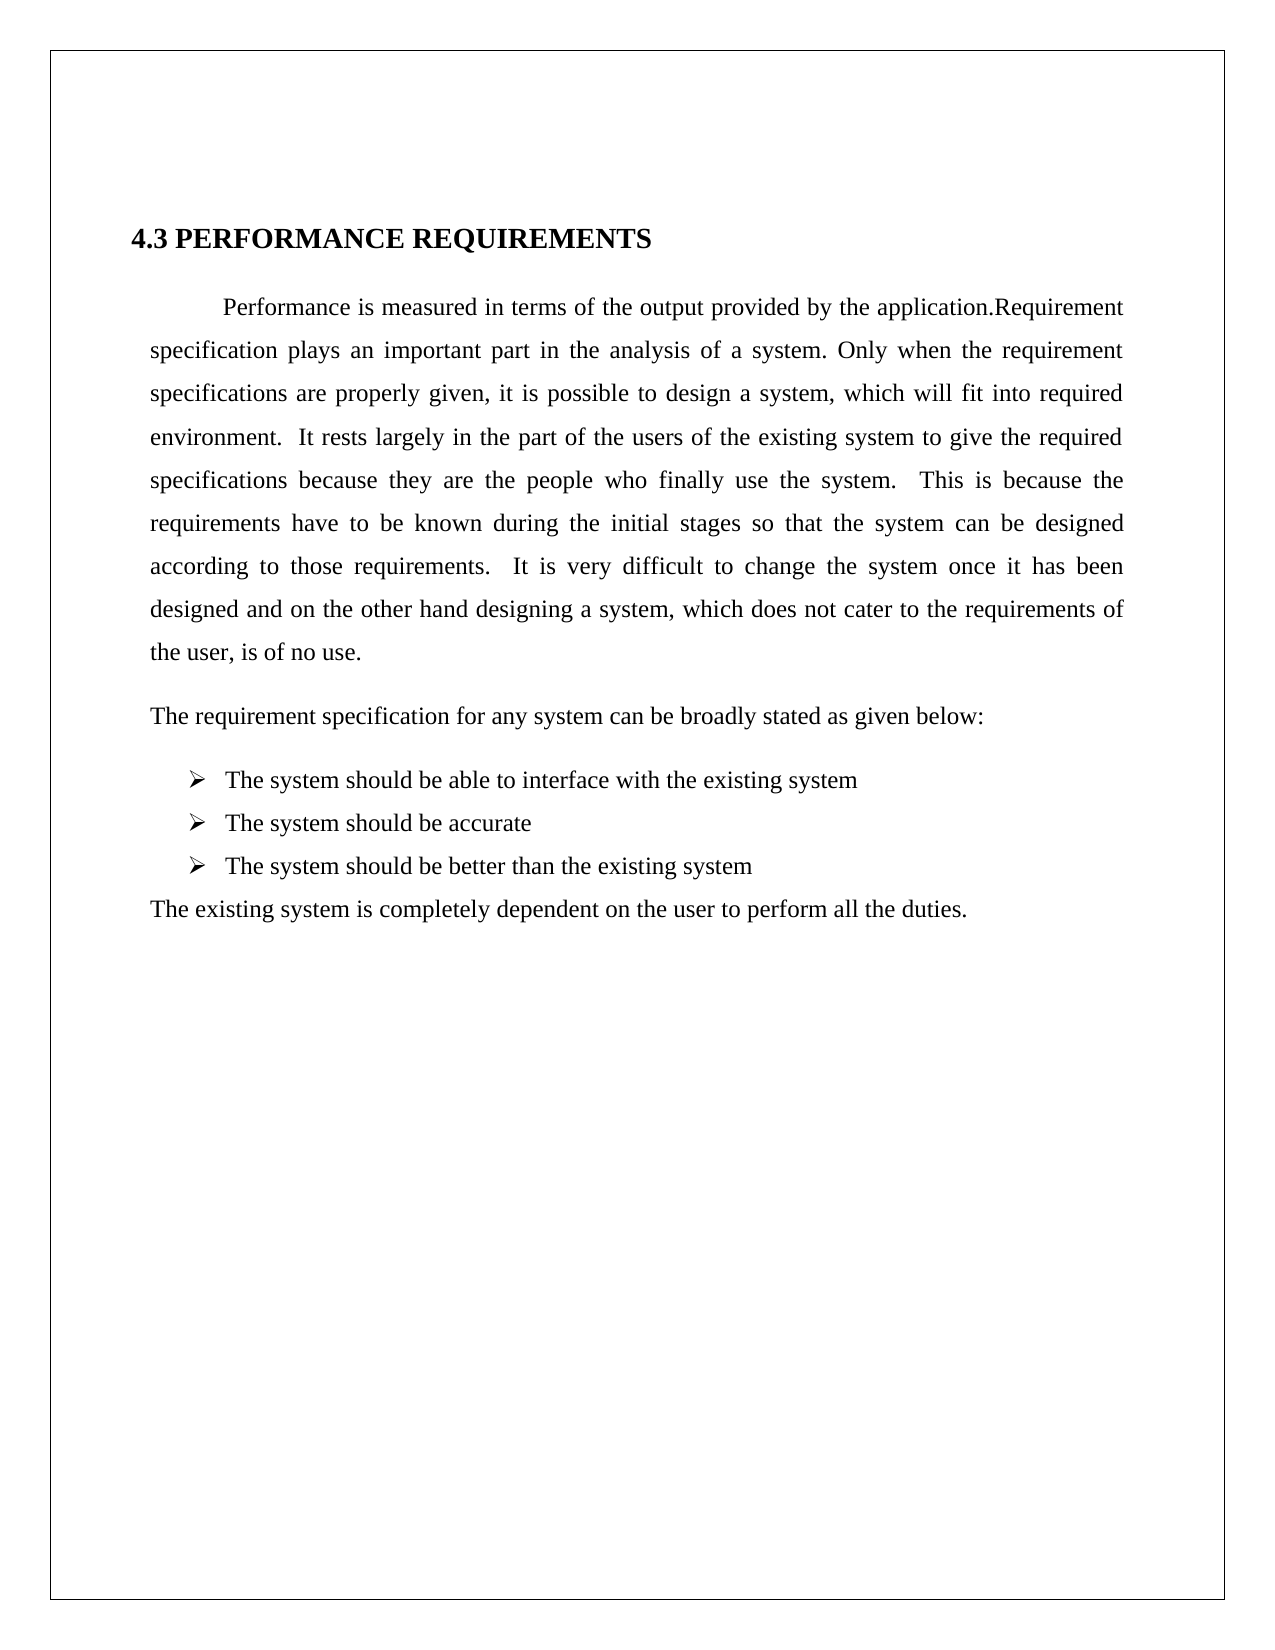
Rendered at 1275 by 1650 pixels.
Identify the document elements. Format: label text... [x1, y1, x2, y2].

list The system should be able to interface with the existing system [187, 765, 1125, 794]
text The requirement specification for any system can be broadly stated as given below: [150, 701, 1125, 730]
text 4.3 PERFORMANCE REQUIREMENTS [131, 221, 1125, 255]
list The system should be accurate [187, 808, 1125, 837]
list The system should be better than the existing system [187, 851, 1125, 880]
text Performance is measured in terms of the output provided by the application.Requirement specification plays an important part in the analysis of a system. Only when the requirement specifications are properly given, it is possible to design a system, which will fit into required environment. It rests largely in the part of the users of the existing system to give the required specifications because they are the people who finally use the system. This is because the requirements have to be known during the initial stages so that the system can be designed according to those requirements. It is very difficult to change the system once it has been designed and on the other hand designing a system, which does not cater to the requirements of the user, is of no use. [150, 292, 1125, 666]
text The existing system is completely dependent on the user to perform all the duties. [150, 894, 1125, 923]
